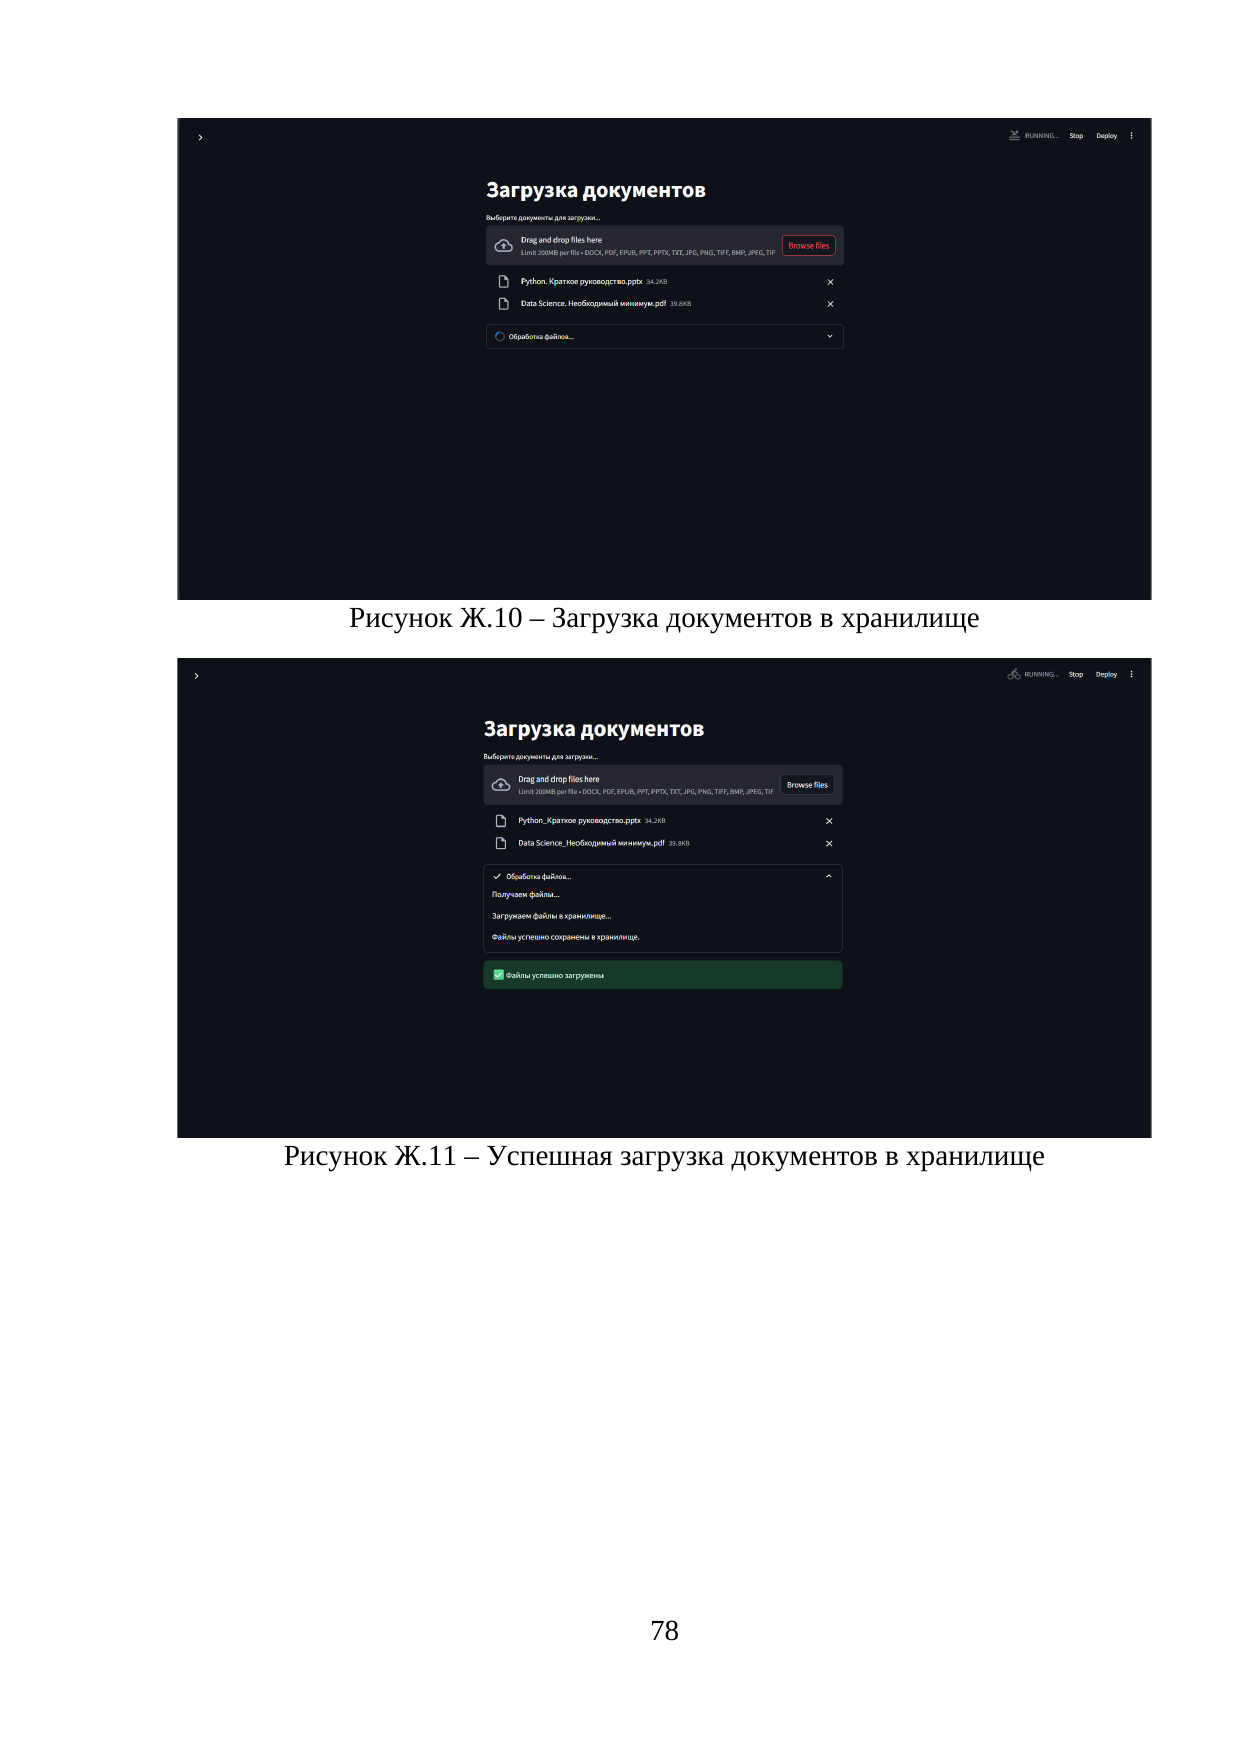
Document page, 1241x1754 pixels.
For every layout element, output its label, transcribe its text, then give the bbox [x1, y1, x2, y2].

picture [177, 118, 1152, 600]
text Рисунок Ж.11 – Успешная загрузка документов в хранилище [177, 1138, 1152, 1171]
text Рисунок Ж.10 – Загрузка документов в хранилище [177, 600, 1152, 633]
picture [177, 658, 1152, 1138]
